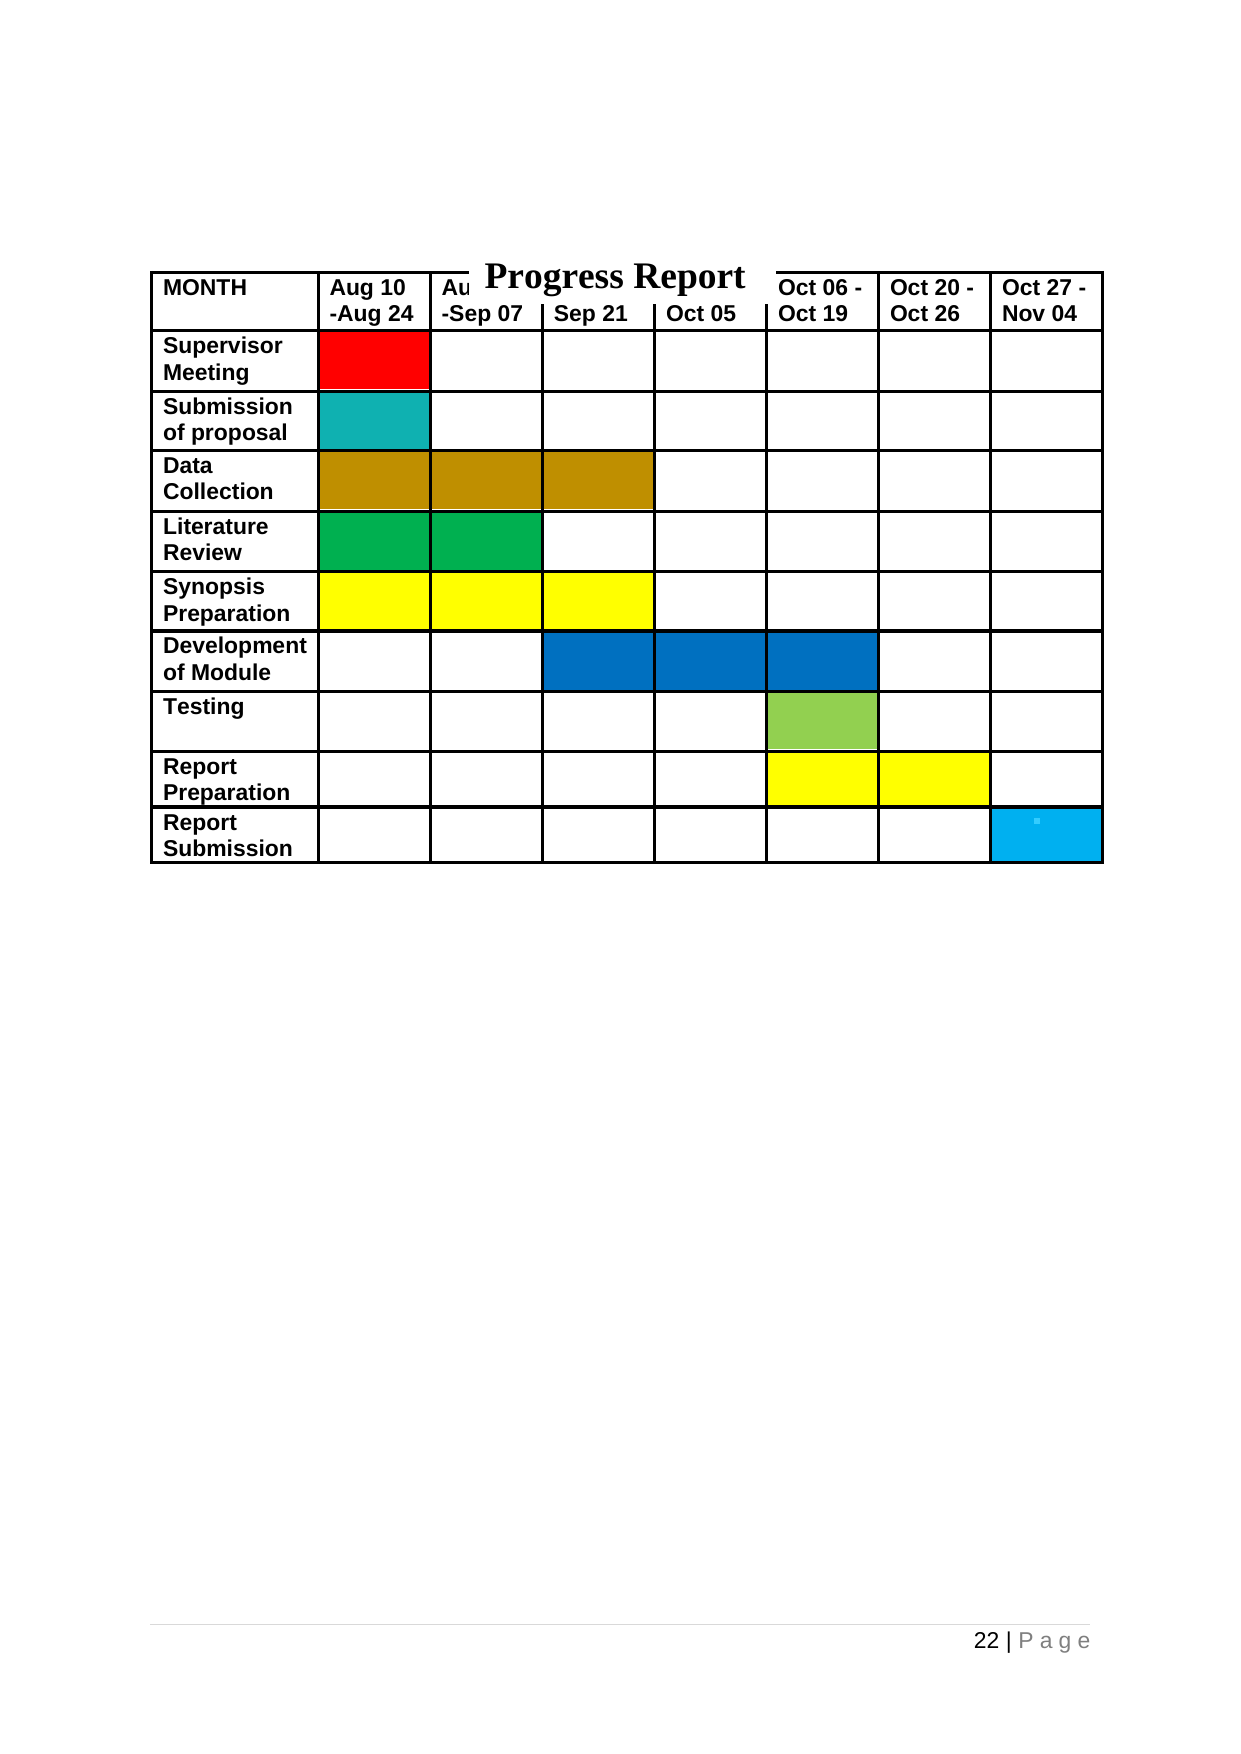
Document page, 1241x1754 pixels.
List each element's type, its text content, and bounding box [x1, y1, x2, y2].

table_cell [880, 809, 989, 861]
table_cell Report Submission [153, 809, 317, 861]
table_cell [656, 809, 765, 861]
table_cell [432, 573, 541, 629]
table_cell [880, 332, 989, 389]
table_header Aug 25 -Sep 07 [432, 274, 541, 329]
table_cell [880, 513, 989, 570]
table_cell [656, 633, 765, 690]
table_cell [320, 573, 429, 629]
table_cell [544, 633, 653, 690]
table_cell [320, 332, 429, 389]
table_cell [320, 693, 429, 749]
table_header Sep 22 -Oct 05 [656, 304, 765, 329]
table_cell [768, 452, 877, 509]
table_cell Development of Module [153, 633, 317, 690]
table_header Aug 10 -Aug 24 [320, 274, 429, 329]
table_cell [880, 753, 989, 805]
table_cell [320, 513, 429, 570]
table_cell [656, 452, 765, 509]
table_cell [880, 393, 989, 449]
table_cell [544, 573, 653, 629]
table_header Sep 08 -Sep 21 [544, 304, 653, 329]
table_cell [768, 332, 877, 389]
table_cell [992, 573, 1101, 629]
table_cell [768, 393, 877, 449]
table_cell [992, 693, 1101, 749]
table_cell [656, 513, 765, 570]
table_header MONTH [153, 274, 317, 329]
table_cell [432, 393, 541, 449]
table_cell [992, 332, 1101, 389]
table_cell [544, 753, 653, 805]
table_cell Submission of proposal [153, 393, 317, 449]
table_cell [880, 452, 989, 509]
table_cell [432, 452, 541, 509]
table_cell [768, 573, 877, 629]
table_cell [992, 809, 1101, 861]
table_cell Data Collection [153, 452, 317, 509]
table_cell [320, 452, 429, 509]
table_cell [544, 332, 653, 389]
table_cell [768, 753, 877, 805]
table_cell [432, 332, 541, 389]
table_cell [880, 573, 989, 629]
table_cell [544, 513, 653, 570]
table_cell Report Preparation [153, 753, 317, 805]
table_cell [544, 452, 653, 509]
table_cell [656, 393, 765, 449]
table_cell [544, 693, 653, 749]
table_cell [544, 809, 653, 861]
table_cell [880, 693, 989, 749]
table_cell [768, 633, 877, 690]
table_cell [768, 693, 877, 749]
table_cell [992, 513, 1101, 570]
table_cell [656, 693, 765, 749]
table_cell Synopsis Preparation [153, 573, 317, 629]
table_header Oct 20 -Oct 26 [880, 274, 989, 329]
table_cell [544, 393, 653, 449]
table_cell Literature Review [153, 513, 317, 570]
table_cell [320, 633, 429, 690]
table_header Oct 06 -Oct 19 [768, 274, 877, 329]
table_cell [992, 452, 1101, 509]
table_cell [432, 513, 541, 570]
table_cell [992, 633, 1101, 690]
table_cell Supervisor Meeting [153, 332, 317, 389]
table_cell [432, 753, 541, 805]
table_cell [656, 753, 765, 805]
table_cell [992, 753, 1101, 805]
table_cell [880, 633, 989, 690]
table_cell [656, 332, 765, 389]
table_cell [320, 809, 429, 861]
table_cell [992, 393, 1101, 449]
table_cell Testing [153, 693, 317, 749]
table_cell [768, 513, 877, 570]
table_cell [320, 753, 429, 805]
table_cell [320, 393, 429, 449]
table_cell [768, 809, 877, 861]
table_header Oct 27 -Nov 04 [992, 274, 1101, 329]
table_cell [432, 809, 541, 861]
table_cell [432, 633, 541, 690]
table_cell [432, 693, 541, 749]
table_cell [656, 573, 765, 629]
